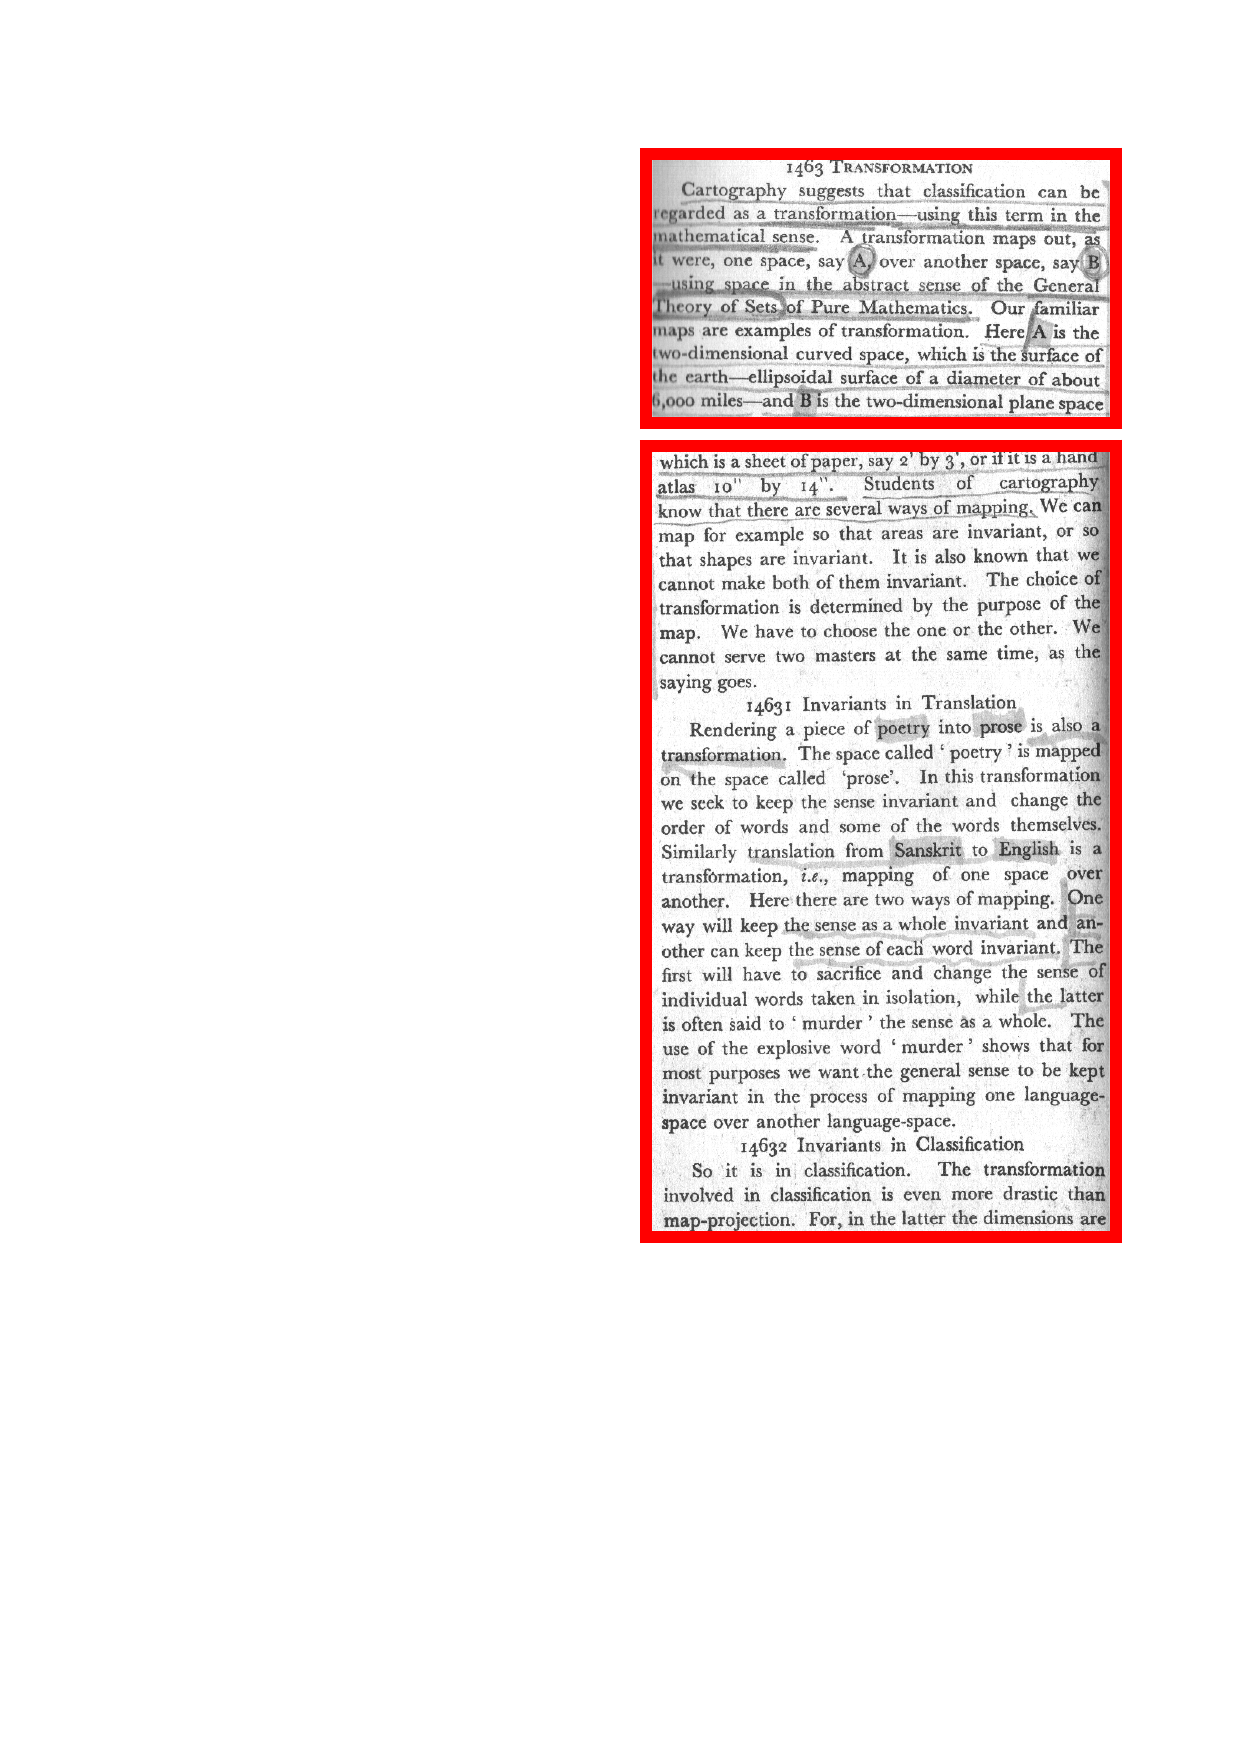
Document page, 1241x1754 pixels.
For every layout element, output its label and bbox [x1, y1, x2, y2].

picture [652, 452, 1110, 1231]
picture [652, 160, 1110, 417]
